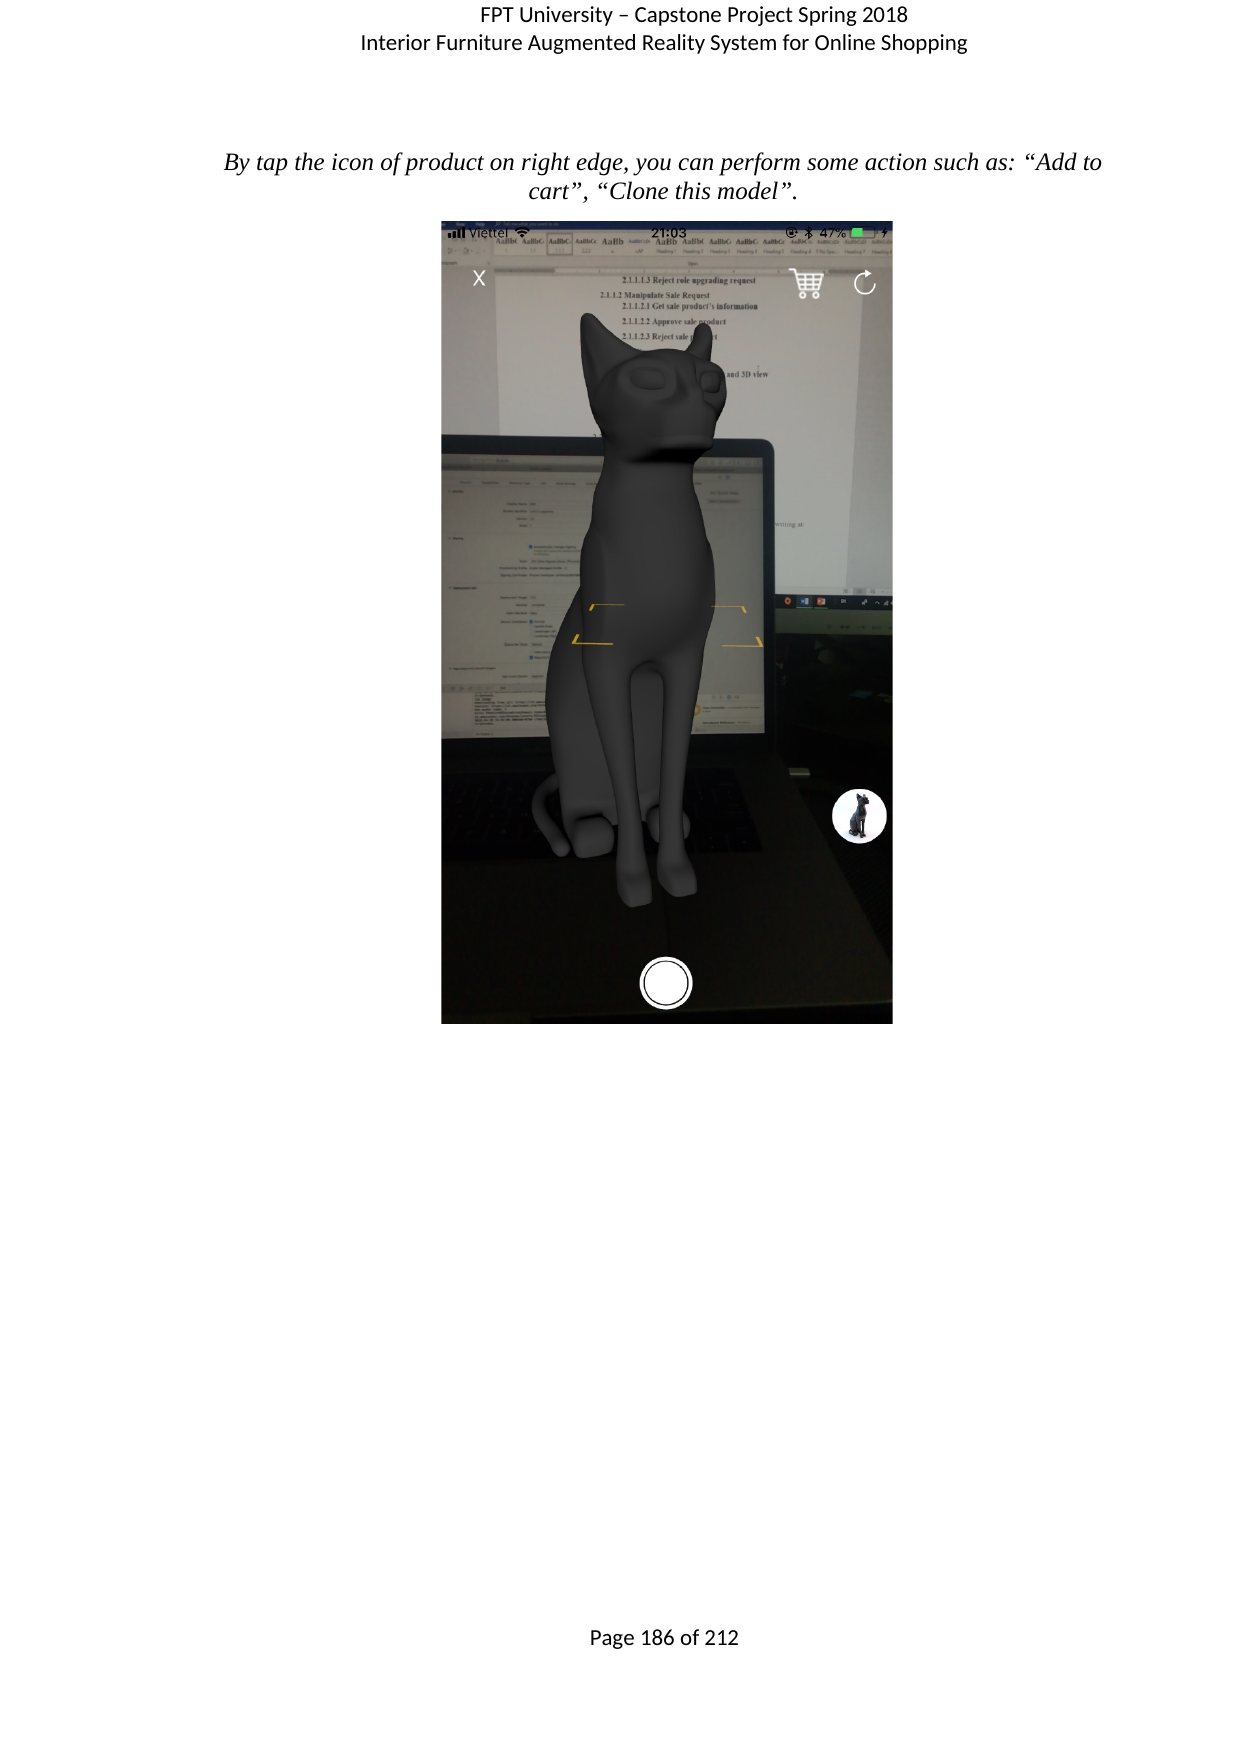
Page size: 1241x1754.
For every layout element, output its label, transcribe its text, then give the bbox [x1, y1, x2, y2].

subtitle By tap the icon of product on right edge, you can perform some action such as: “Add to cart”, “Clone this model”. [207, 147, 1121, 204]
picture [441, 221, 893, 1024]
